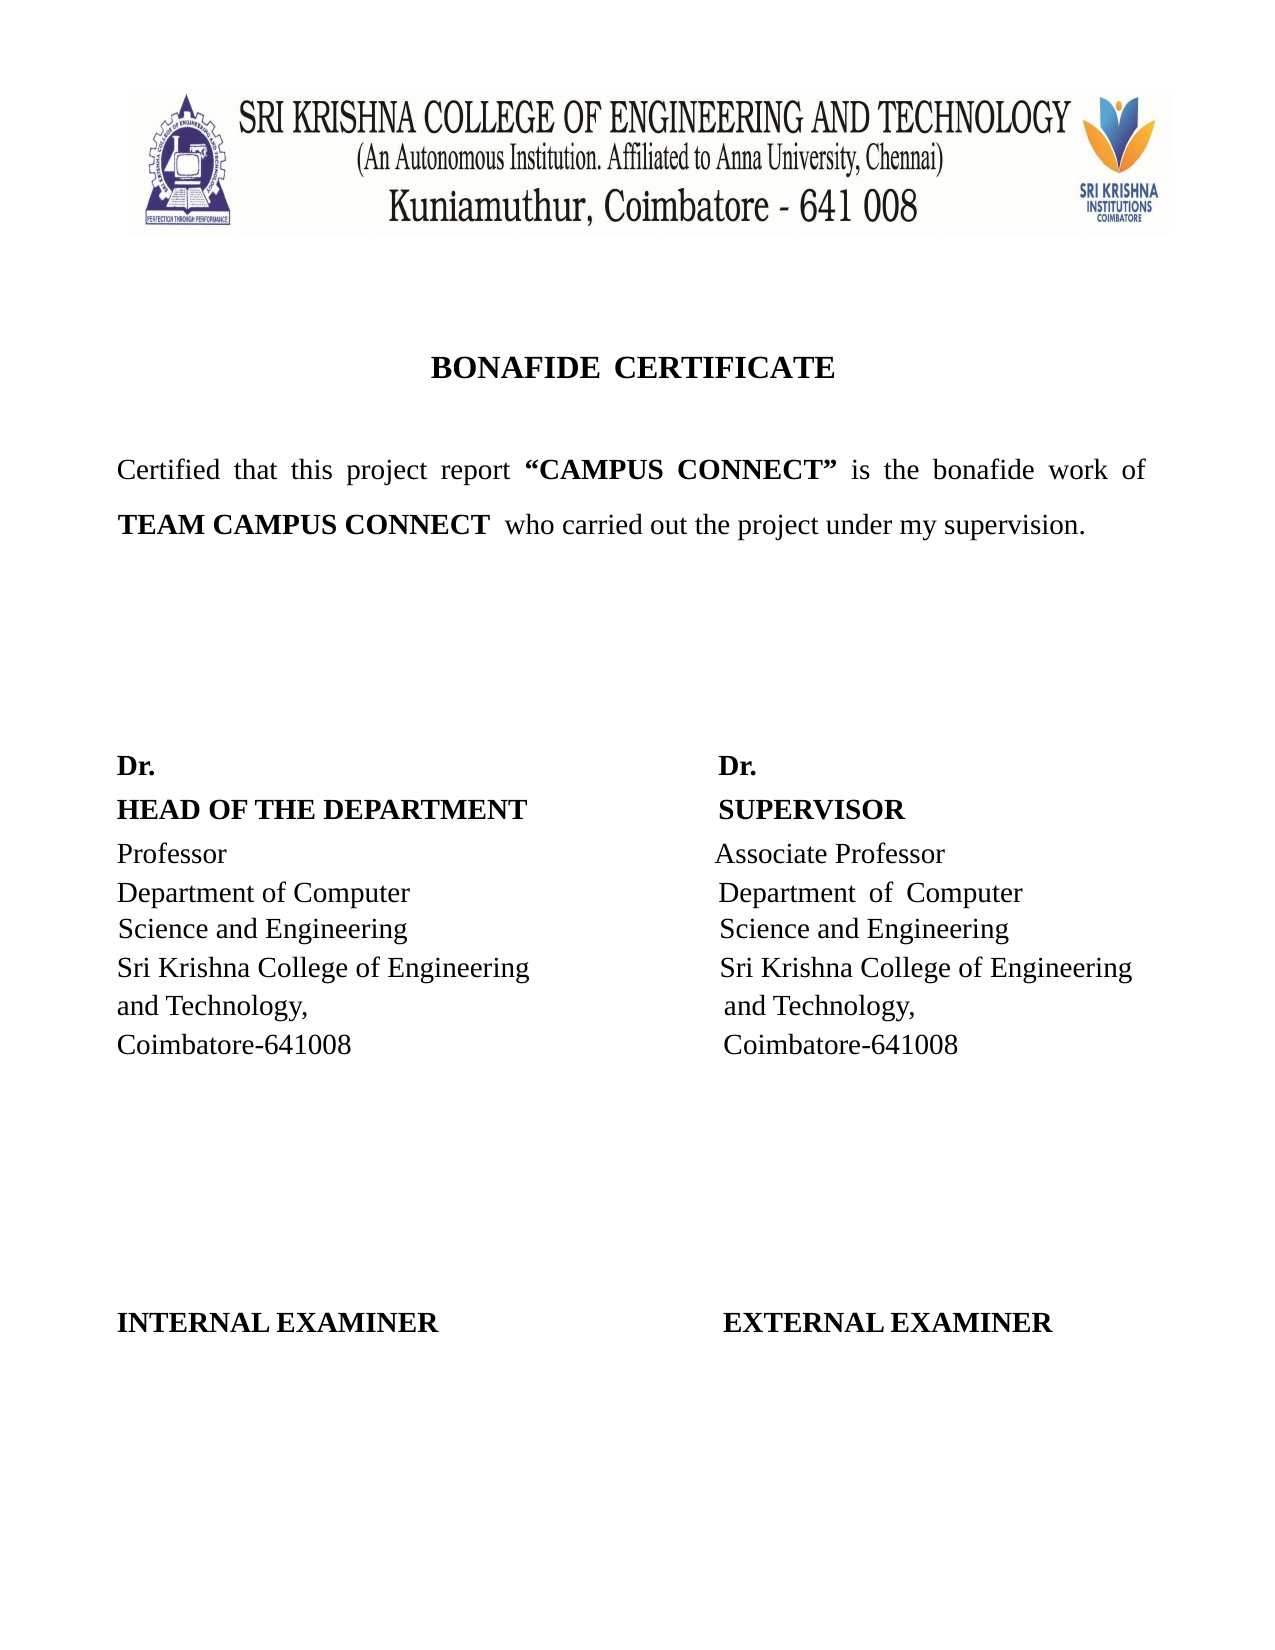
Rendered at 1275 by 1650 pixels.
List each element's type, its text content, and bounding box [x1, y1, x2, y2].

subtitle BONAFIDE CERTIFICATE [399, 348, 867, 385]
text INTERNAL EXAMINER EXTERNAL EXAMINER [117, 1305, 1166, 1338]
text HEAD OF THE DEPARTMENT SUPERVISOR [117, 792, 1166, 826]
text Department of Computer DepartmenteofeComputer Science and Engineering Science and Engineering [117, 875, 1147, 945]
text Certified that this project report “CAMPUS CONNECT” is the bonafide work of TEAM CAMPUS CONNECT who carried out the project under my supervision. [117, 452, 1146, 541]
text and Technology, and Technology, [117, 988, 1147, 1022]
text Sri Krishna College of Engineering Sri Krishna College of Engineering [117, 950, 1166, 983]
text Coimbatore-641008 Coimbatore-641008 [117, 1027, 1147, 1060]
picture [126, 89, 1171, 235]
text Professor Associate Professor [117, 836, 1166, 870]
text Dr. Dr. [117, 748, 1166, 782]
